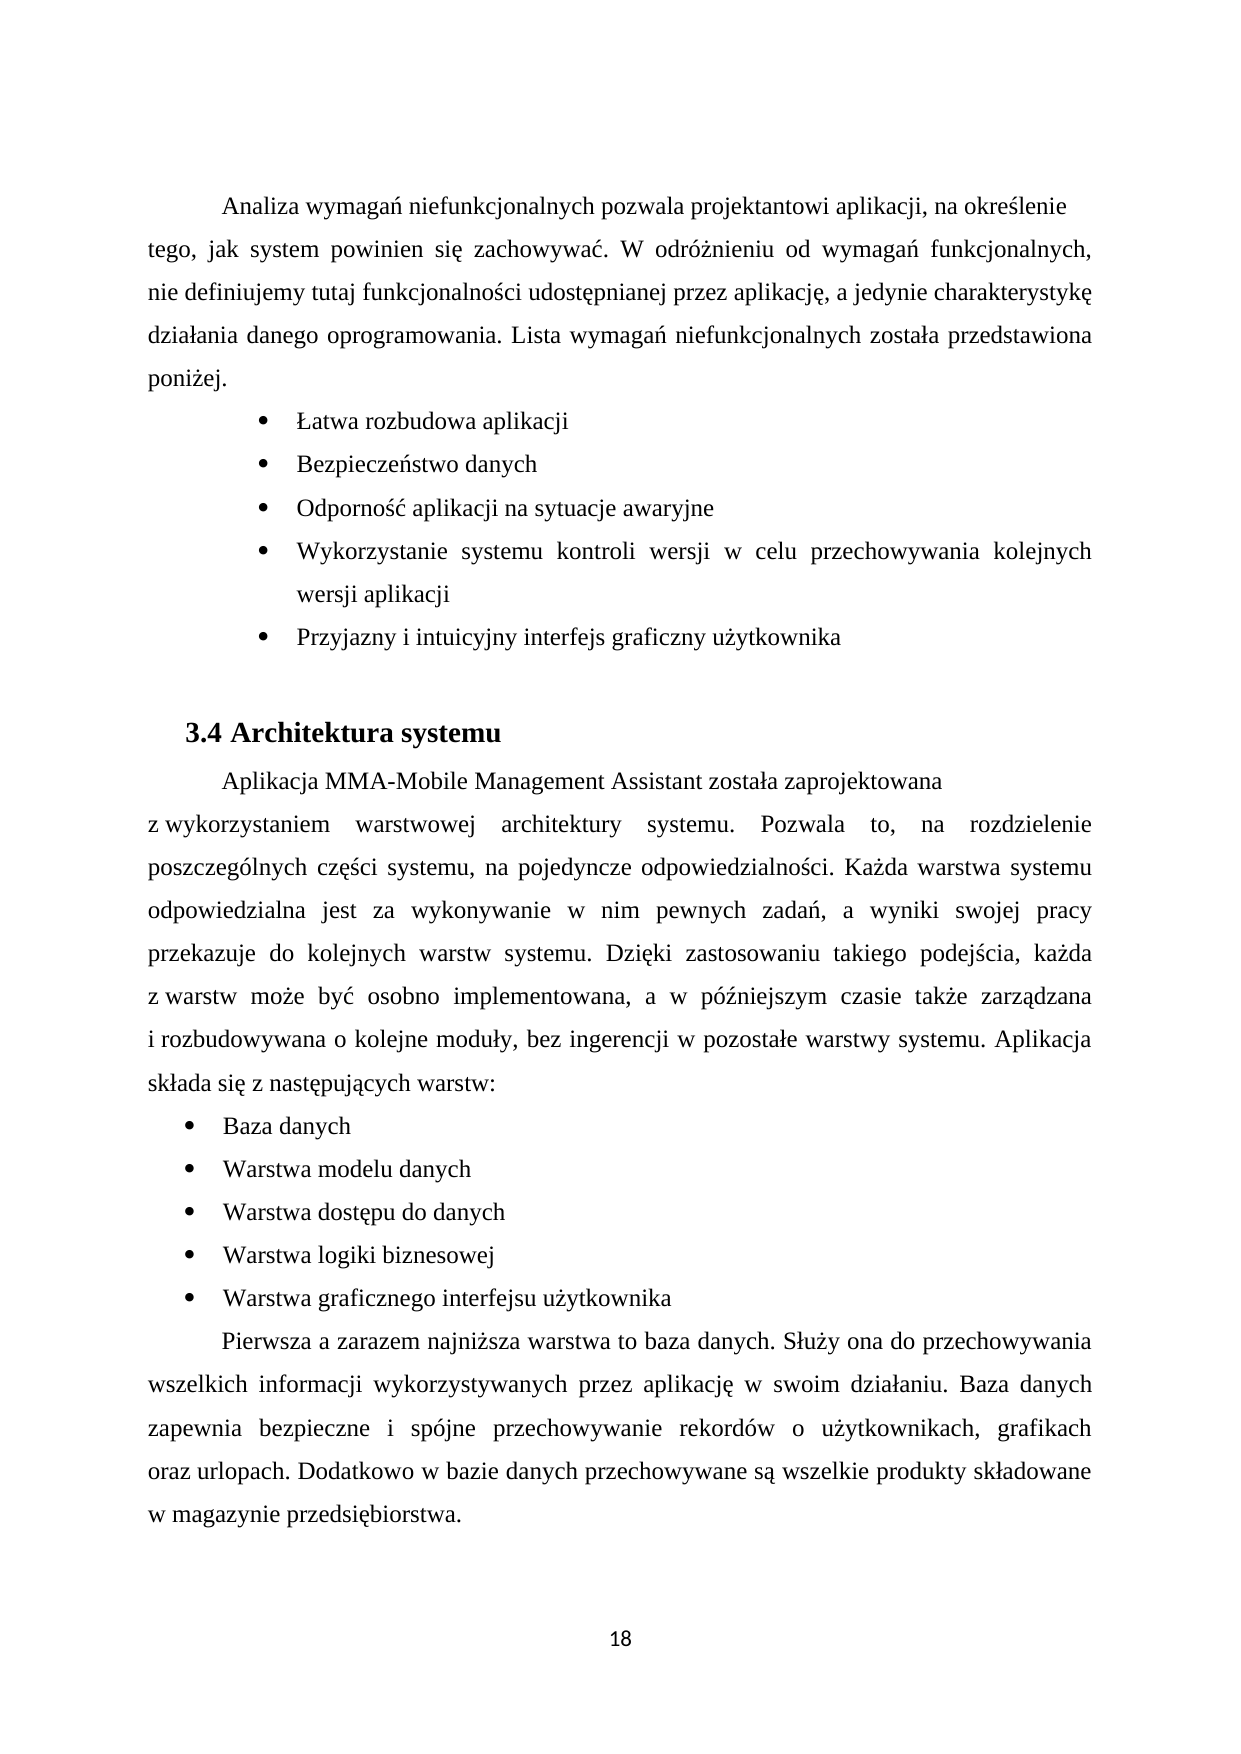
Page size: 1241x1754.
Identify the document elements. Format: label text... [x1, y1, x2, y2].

list Warstwa graficznego interfejsu użytkownika [185, 1283, 1093, 1312]
list Architektura systemu [185, 715, 1093, 749]
list Odporność aplikacji na sytuacje awaryjne [259, 493, 1093, 521]
list Przyjazny i intuicyjny interfejs graficzny użytkownika [259, 622, 1093, 651]
text Aplikacja MMA-Mobile Management Assistant została zaprojektowana [221, 766, 1093, 794]
list Bezpieczeństwo danych [259, 449, 1093, 478]
list Wykorzystanie systemu kontroli wersji w celu przechowywania kolejnych wersji aplikacji [259, 536, 1093, 608]
text Analiza wymagań niefunkcjonalnych pozwala projektantowi aplikacji, na określenie [221, 191, 1093, 219]
list Baza danych [185, 1111, 1093, 1139]
text Pierwsza a zarazem najniższa warstwa to baza danych. Służy ona do przechowywania wszelkich informacji wykorzystywanych przez aplikację w swoim działaniu. Baza danych zapewnia bezpieczne i spójne przechowywanie rekordów o użytkownikach, grafikach oraz urlopach. Dodatkowo w bazie danych przechowywane są wszelkie produkty składowane w magazynie przedsiębiorstwa. [148, 1326, 1093, 1528]
list Łatwa rozbudowa aplikacji [259, 406, 1093, 435]
list Warstwa modelu danych [185, 1154, 1093, 1183]
text z wykorzystaniem warstwowej architektury systemu. Pozwala to, na rozdzielenie poszczególnych części systemu, na pojedyncze odpowiedzialności. Każda warstwa systemu odpowiedzialna jest za wykonywanie w nim pewnych zadań, a wyniki swojej pracy przekazuje do kolejnych warstw systemu. Dzięki zastosowaniu takiego podejścia, każda z warstw może być osobno implementowana, a w późniejszym czasie także zarządzana i rozbudowywana o kolejne moduły, bez ingerencji w pozostałe warstwy systemu. Aplikacja składa się z następujących warstw: [148, 809, 1093, 1096]
list Warstwa logiki biznesowej [185, 1240, 1093, 1269]
text tego, jak system powinien się zachowywać. W odróżnieniu od wymagań funkcjonalnych, nie definiujemy tutaj funkcjonalności udostępnianej przez aplikację, a jedynie charakterystykę działania danego oprogramowania. Lista wymagań niefunkcjonalnych została przedstawiona poniżej. [148, 234, 1093, 392]
list Warstwa dostępu do danych [185, 1197, 1093, 1226]
